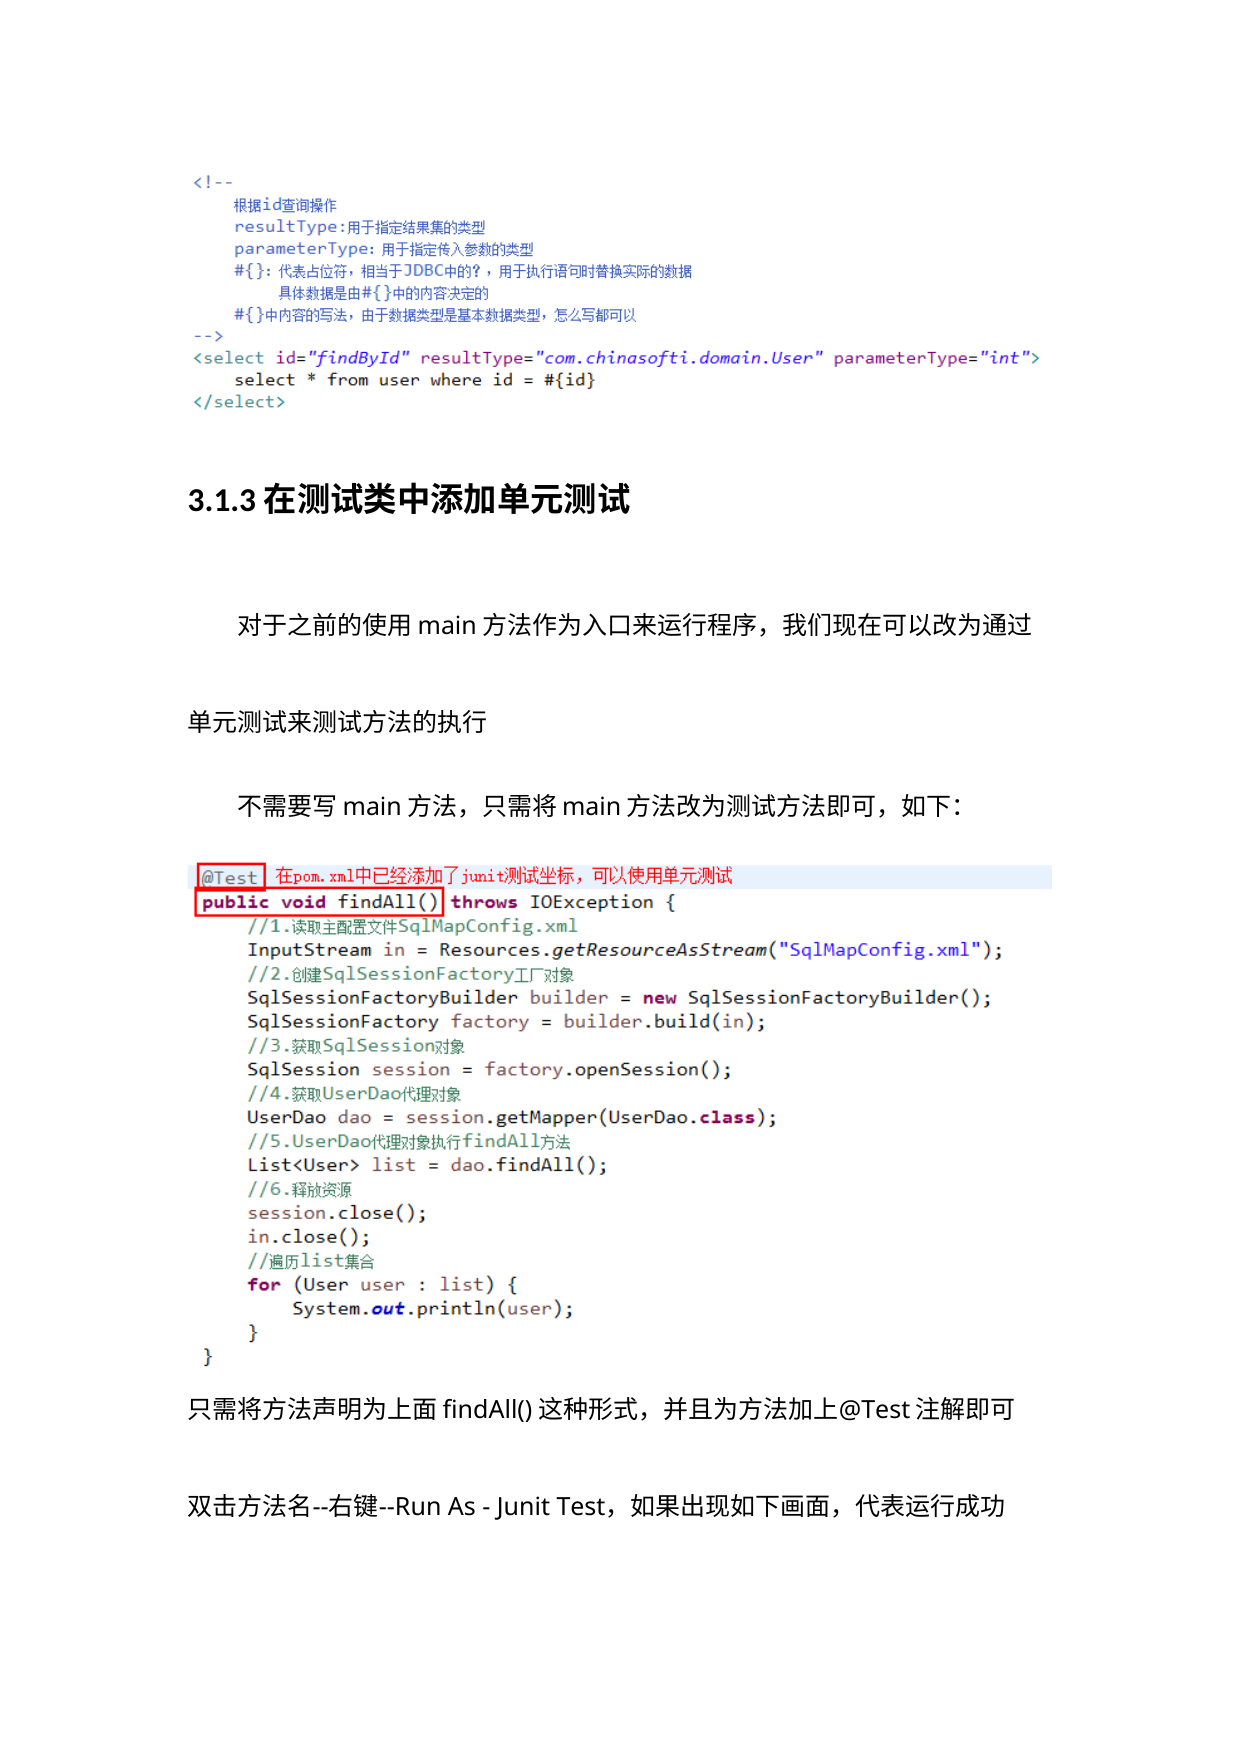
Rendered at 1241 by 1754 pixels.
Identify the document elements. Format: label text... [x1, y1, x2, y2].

text 不需要写main方法，只需将main方法改为测试方法即可，如下： [187, 772, 1053, 837]
subtitle 3.1.3 在测试类中添加单元测试 [187, 464, 1053, 529]
text 只需将方法声明为上面findAll() 这种形式，并且为方法加上@Test注解即可 [187, 1375, 1053, 1440]
picture [187, 854, 1052, 1375]
picture [187, 172, 1053, 412]
text 对于之前的使用main方法作为入口来运行程序，我们现在可以改为通过单元测试来测试方法的执行 [187, 591, 1053, 753]
text 双击方法名--右键--Run As - Junit Test，如果出现如下画面，代表运行成功 [187, 1472, 1053, 1537]
